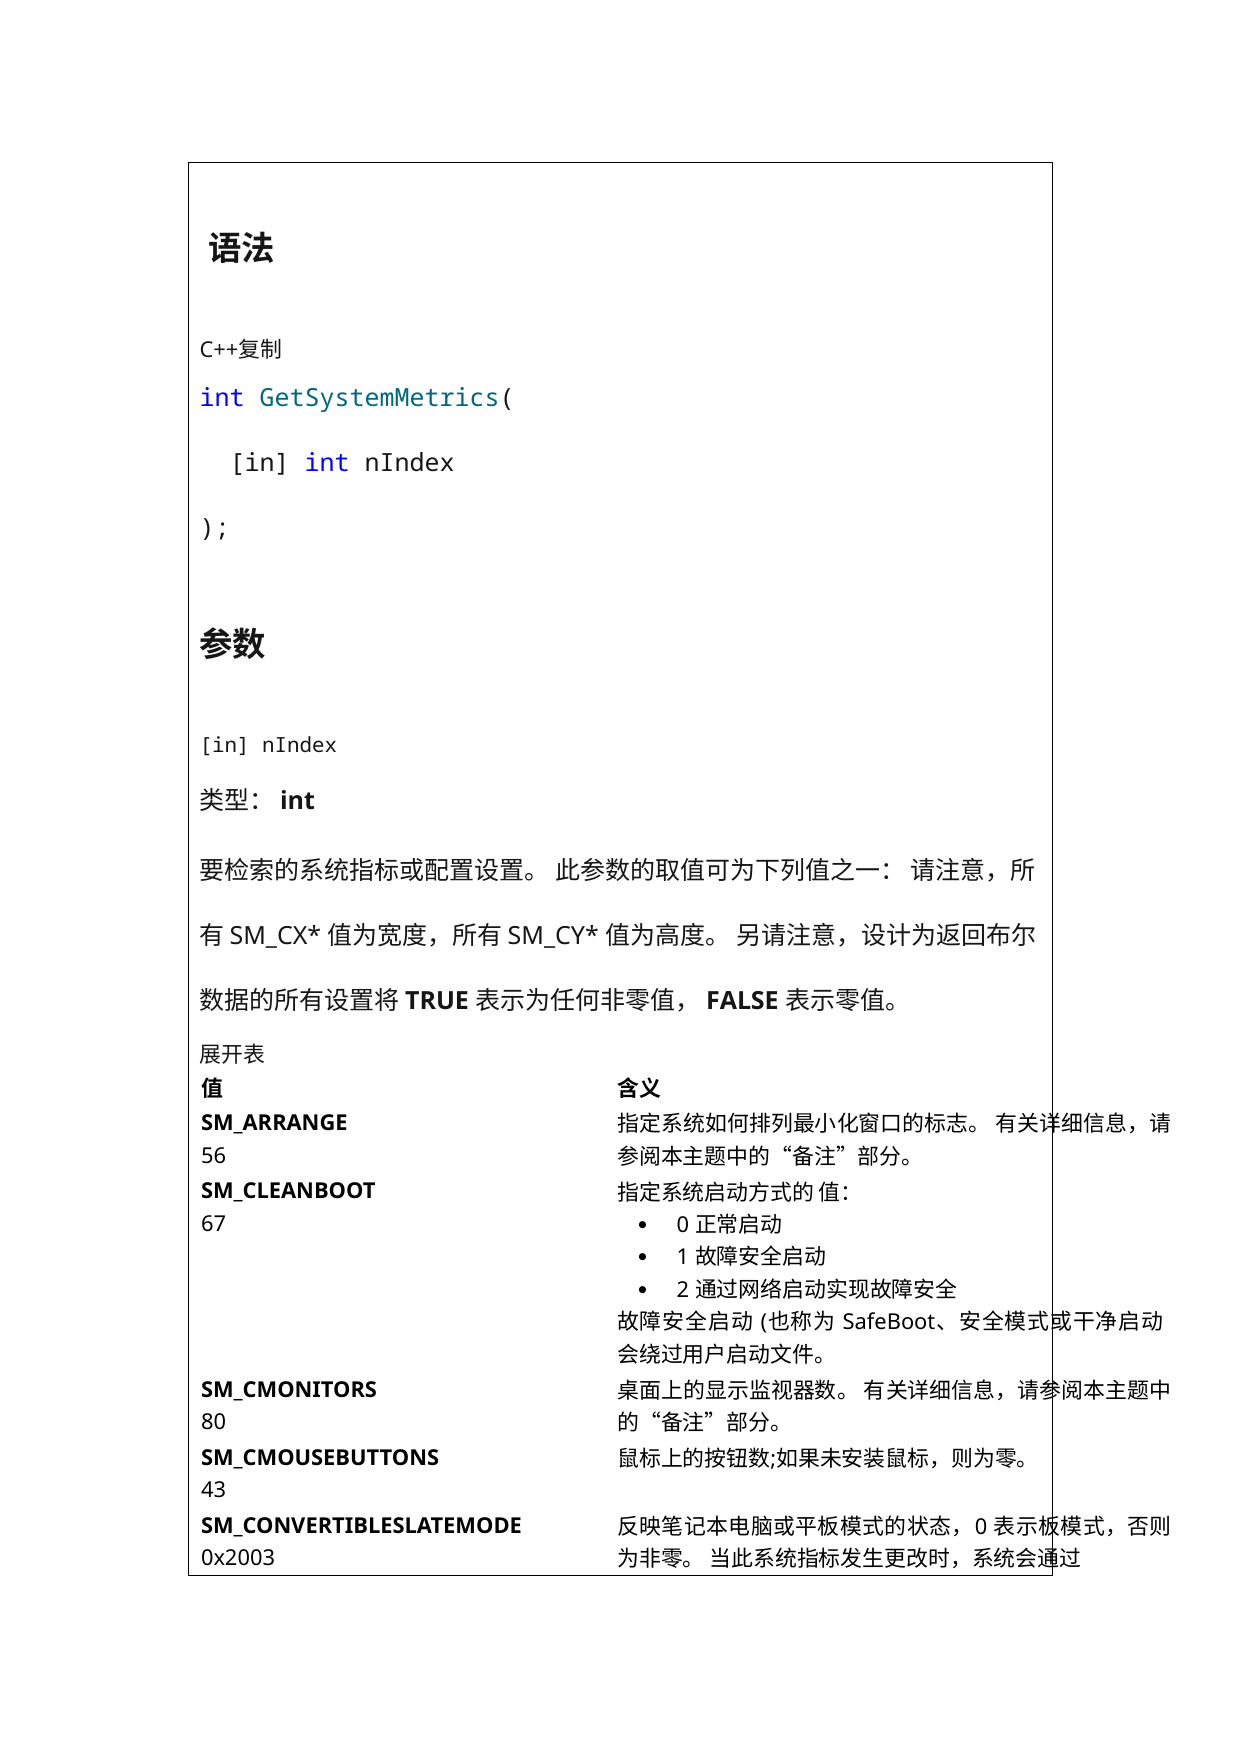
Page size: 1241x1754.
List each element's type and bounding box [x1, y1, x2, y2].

table_header [189, 163, 1052, 1575]
